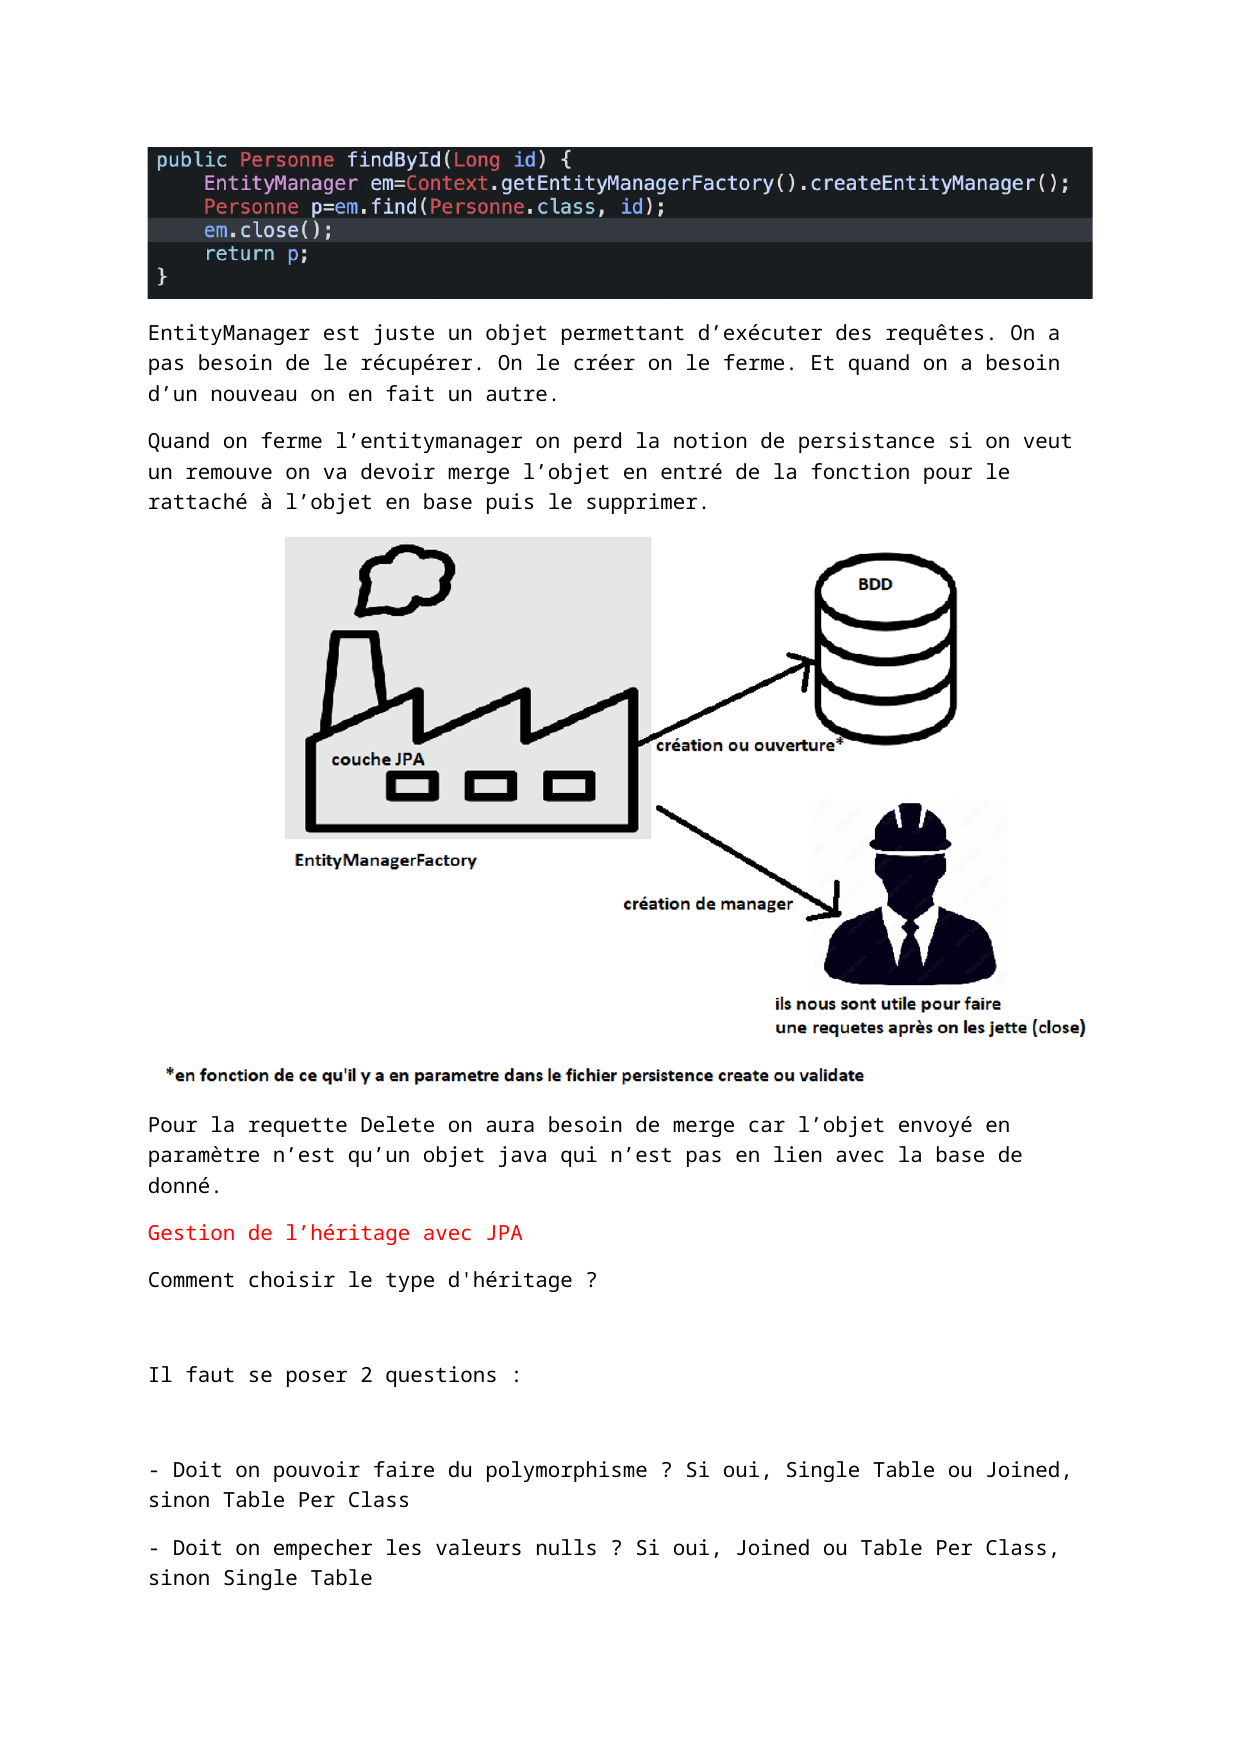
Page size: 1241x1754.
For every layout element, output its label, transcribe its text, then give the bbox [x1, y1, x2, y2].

text - Doit on pouvoir faire du polymorphisme ? Si oui, Single Table ou Joined, sinon Table Per Class [148, 1455, 1093, 1514]
text - Doit on empecher les valeurs nulls ? Si oui, Joined ou Table Per Class, sinon Single Table [148, 1533, 1093, 1592]
text Quand on ferme l’entitymanager on perd la notion de persistance si on veut un remouve on va devoir merge l’objet en entré de la fonction pour le rattaché à l’objet en base puis le supprimer. [148, 426, 1093, 516]
text Comment choisir le type d'héritage ? [148, 1266, 1093, 1294]
text Gestion de l’héritage avec JPA [148, 1218, 1093, 1247]
text EntityManager est juste un objet permettant d’exécuter des requêtes. On a pas besoin de le récupérer. On le créer on le ferme. Et quand on a besoin d’un nouveau on en fait un autre. [148, 318, 1093, 407]
picture [147, 147, 1093, 299]
text Il faut se poser 2 questions : [148, 1360, 1093, 1389]
picture [147, 534, 1093, 1091]
text Pour la requette Delete on aura besoin de merge car l’objet envoyé en paramètre n’est qu’un objet java qui n’est pas en lien avec la base de donné. [148, 1110, 1093, 1199]
